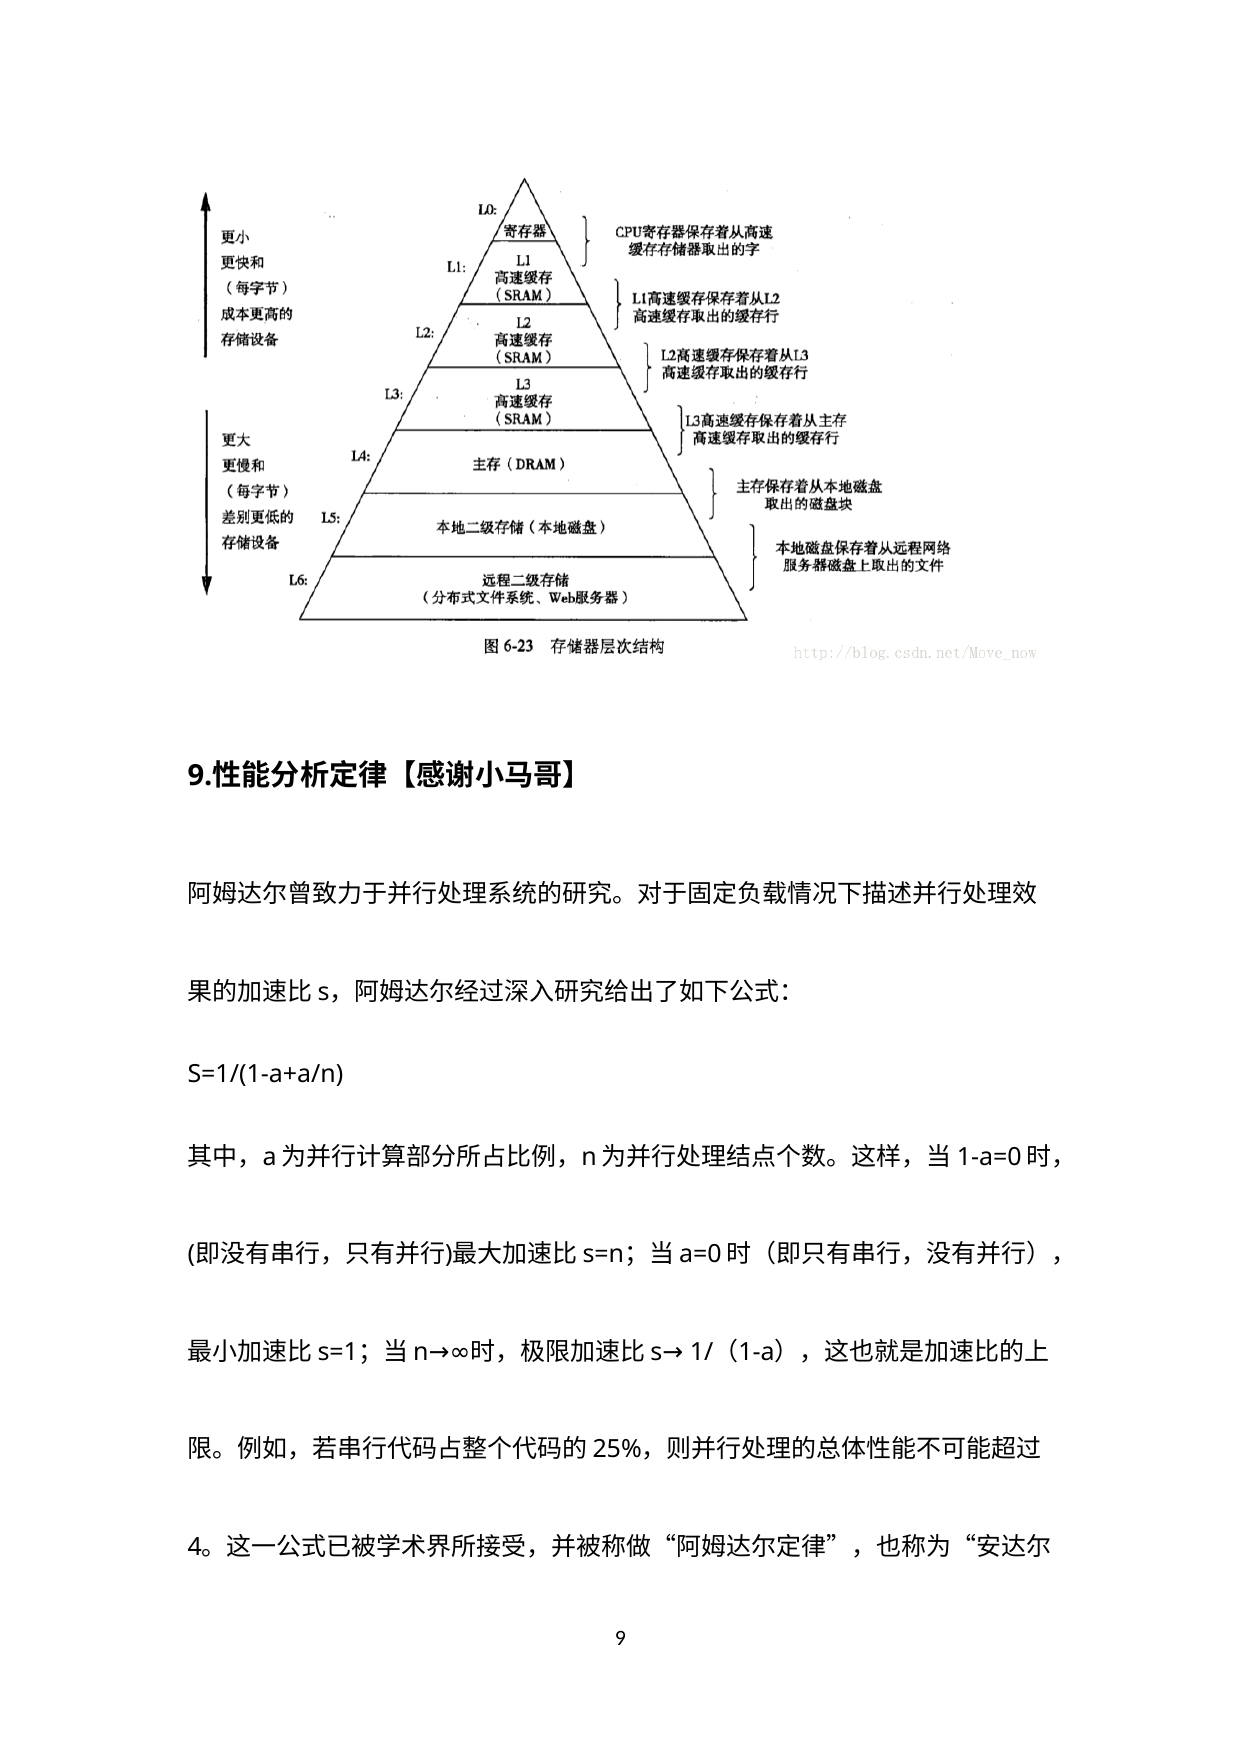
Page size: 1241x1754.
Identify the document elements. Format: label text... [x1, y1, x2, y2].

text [187, 1122, 1053, 1577]
picture [187, 168, 1045, 669]
subtitle 9.性能分析定律【感谢小马哥】 [187, 740, 1053, 805]
text 阿姆达尔曾致力于并行处理系统的研究。对于固定负载情况下描述并行处理效果的加速比s，阿姆达尔经过深入研究给出了如下公式： [187, 859, 1053, 1022]
text S=1/(1-a+a/n) [187, 1040, 1053, 1105]
